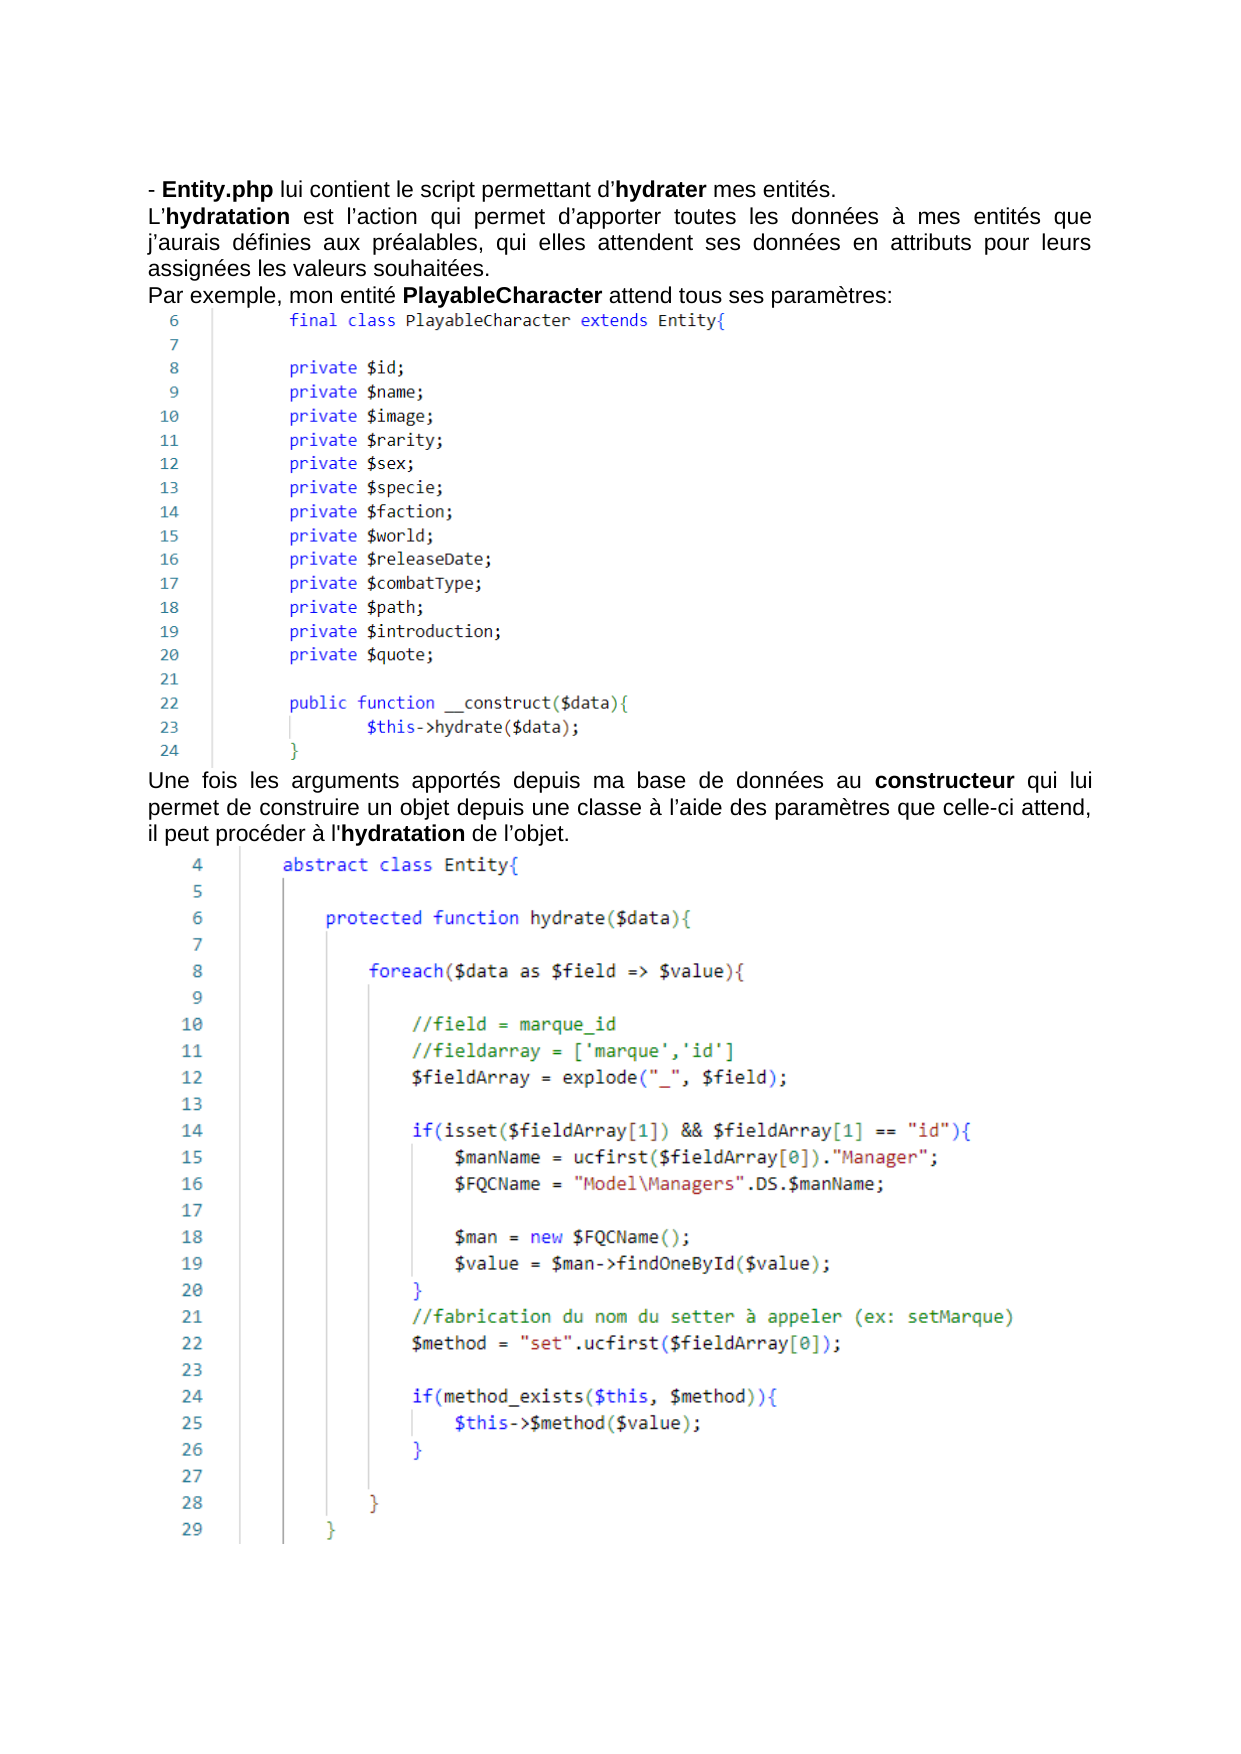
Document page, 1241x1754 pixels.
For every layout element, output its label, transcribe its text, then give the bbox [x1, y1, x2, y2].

text - Entity.php lui contient le script permettant d’hydrater mes entités. [148, 176, 1093, 203]
text Une fois les arguments apportés depuis ma base de données au constructeur qui lui permet de construire un objet depuis une classe à l’aide des paramètres que celle-ci attend, il peut procéder à l'hydratation de l’objet. [148, 767, 1093, 847]
text L’hydratation est l’action qui permet d’apporter toutes les données à mes entités que j’aurais définies aux préalables, qui elles attendent ses données en attributs pour leurs assignées les valeurs souhaitées. [148, 203, 1093, 282]
text Par exemple, mon entité PlayableCharacter attend tous ses paramètres: [148, 282, 1093, 308]
picture [147, 308, 750, 768]
picture [147, 846, 1065, 1544]
